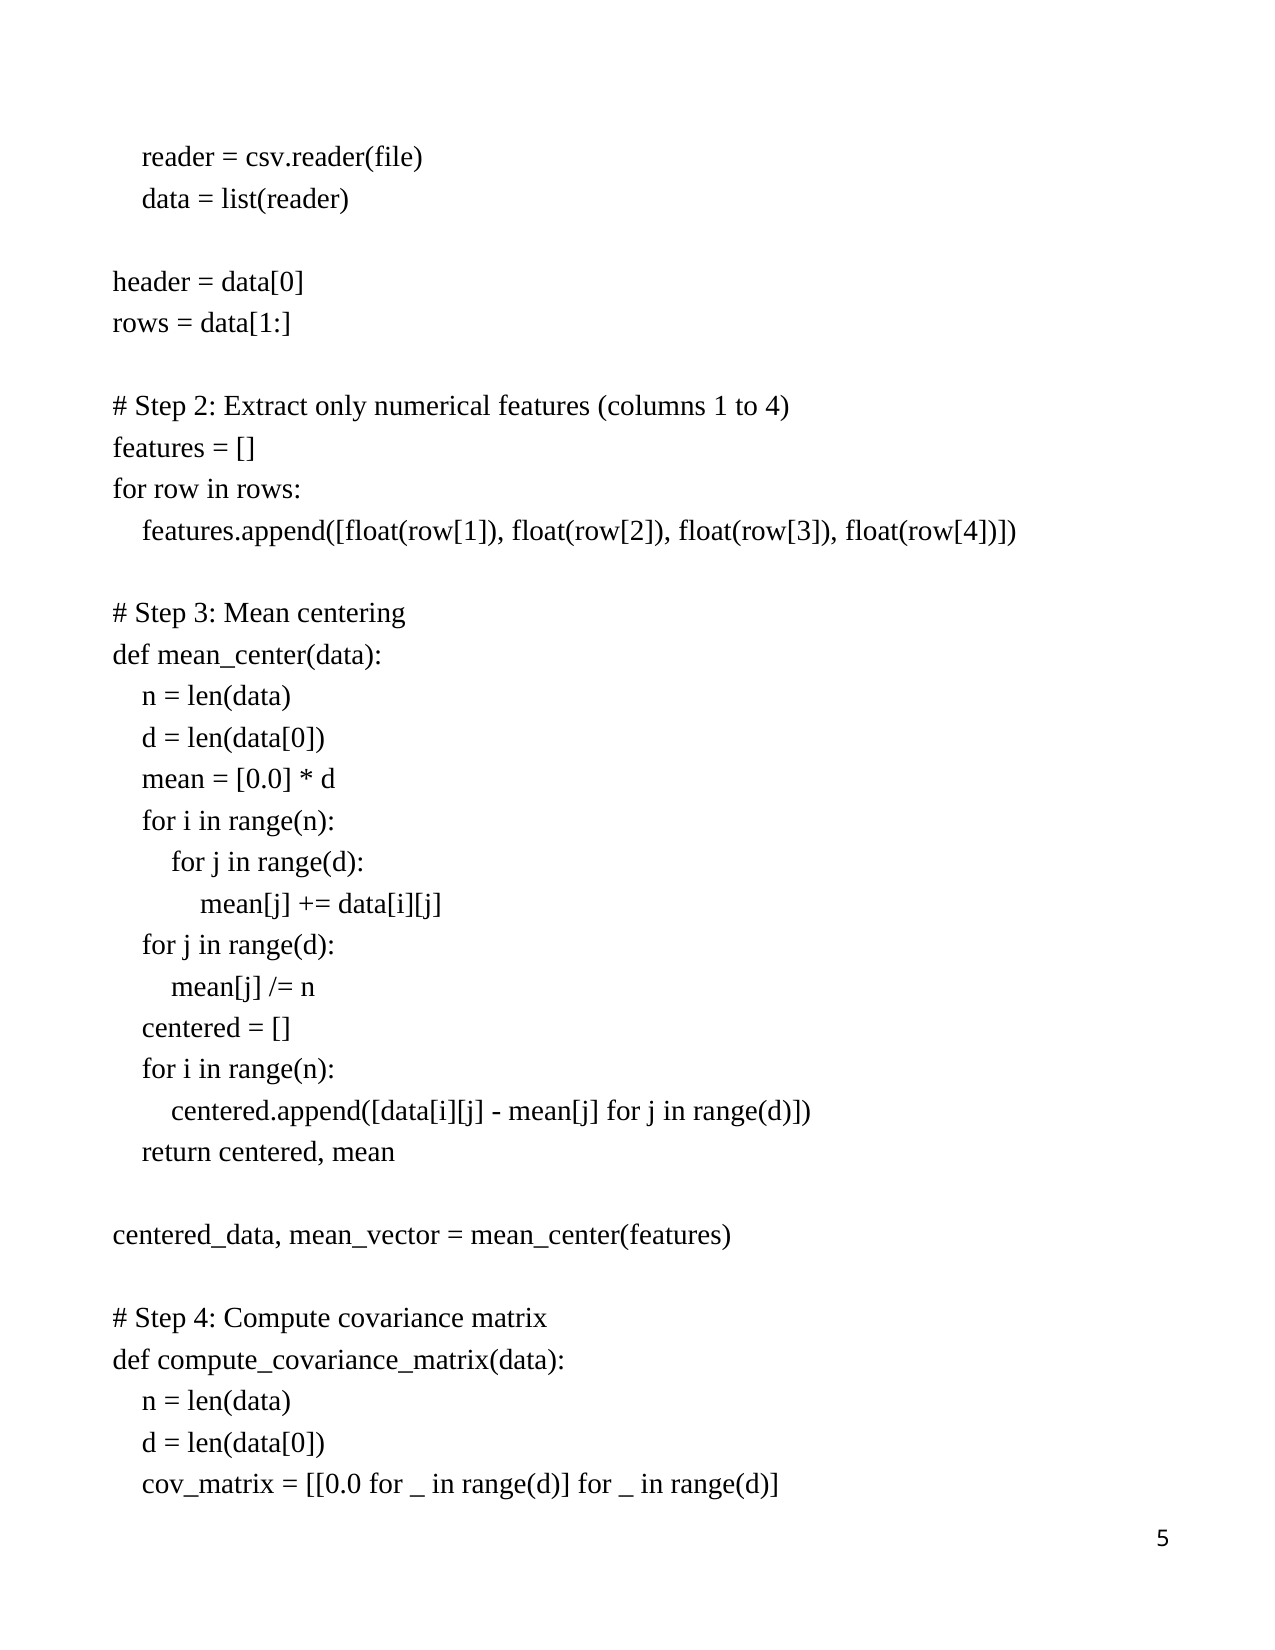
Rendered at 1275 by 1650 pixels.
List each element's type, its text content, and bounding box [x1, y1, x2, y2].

text mean[j] /= n [112, 969, 1162, 1002]
text n = len(data) [112, 678, 1162, 712]
text rows = data[1:] [112, 305, 1162, 339]
text d = len(data[0]) [112, 720, 1162, 753]
text centered_data, mean_vector = mean_center(features) [112, 1217, 1162, 1251]
text for row in rows: [112, 471, 1162, 505]
text features.append([float(row[1]), float(row[2]), float(row[3]), float(row[4])]) [112, 513, 1162, 546]
text # Step 2: Extract only numerical features (columns 1 to 4) [112, 388, 1162, 422]
text n = len(data) [112, 1383, 1162, 1417]
text # Step 4: Compute covariance matrix [112, 1300, 1162, 1334]
text d = len(data[0]) [112, 1425, 1162, 1458]
text centered.append([data[i][j] - mean[j] for j in range(d)]) [112, 1093, 1162, 1127]
text # Step 3: Mean centering [112, 596, 1162, 629]
text data = list(reader) [112, 181, 1162, 214]
text header = data[0] [112, 264, 1162, 297]
text return centered, mean [112, 1134, 1162, 1168]
text for j in range(d): [112, 844, 1162, 878]
text for i in range(n): [112, 803, 1162, 836]
text centered = [] [112, 1010, 1162, 1044]
text for j in range(d): [112, 927, 1162, 961]
text def mean_center(data): [112, 637, 1162, 671]
text features = [] [112, 430, 1162, 463]
text mean = [0.0] * d [112, 761, 1162, 795]
text reader = csv.reader(file) [112, 139, 1162, 173]
text def compute_covariance_matrix(data): [112, 1342, 1162, 1375]
text cov_matrix = [[0.0 for _ in range(d)] for _ in range(d)] [112, 1466, 1162, 1500]
text mean[j] += data[i][j] [112, 886, 1162, 919]
text for i in range(n): [112, 1052, 1162, 1085]
